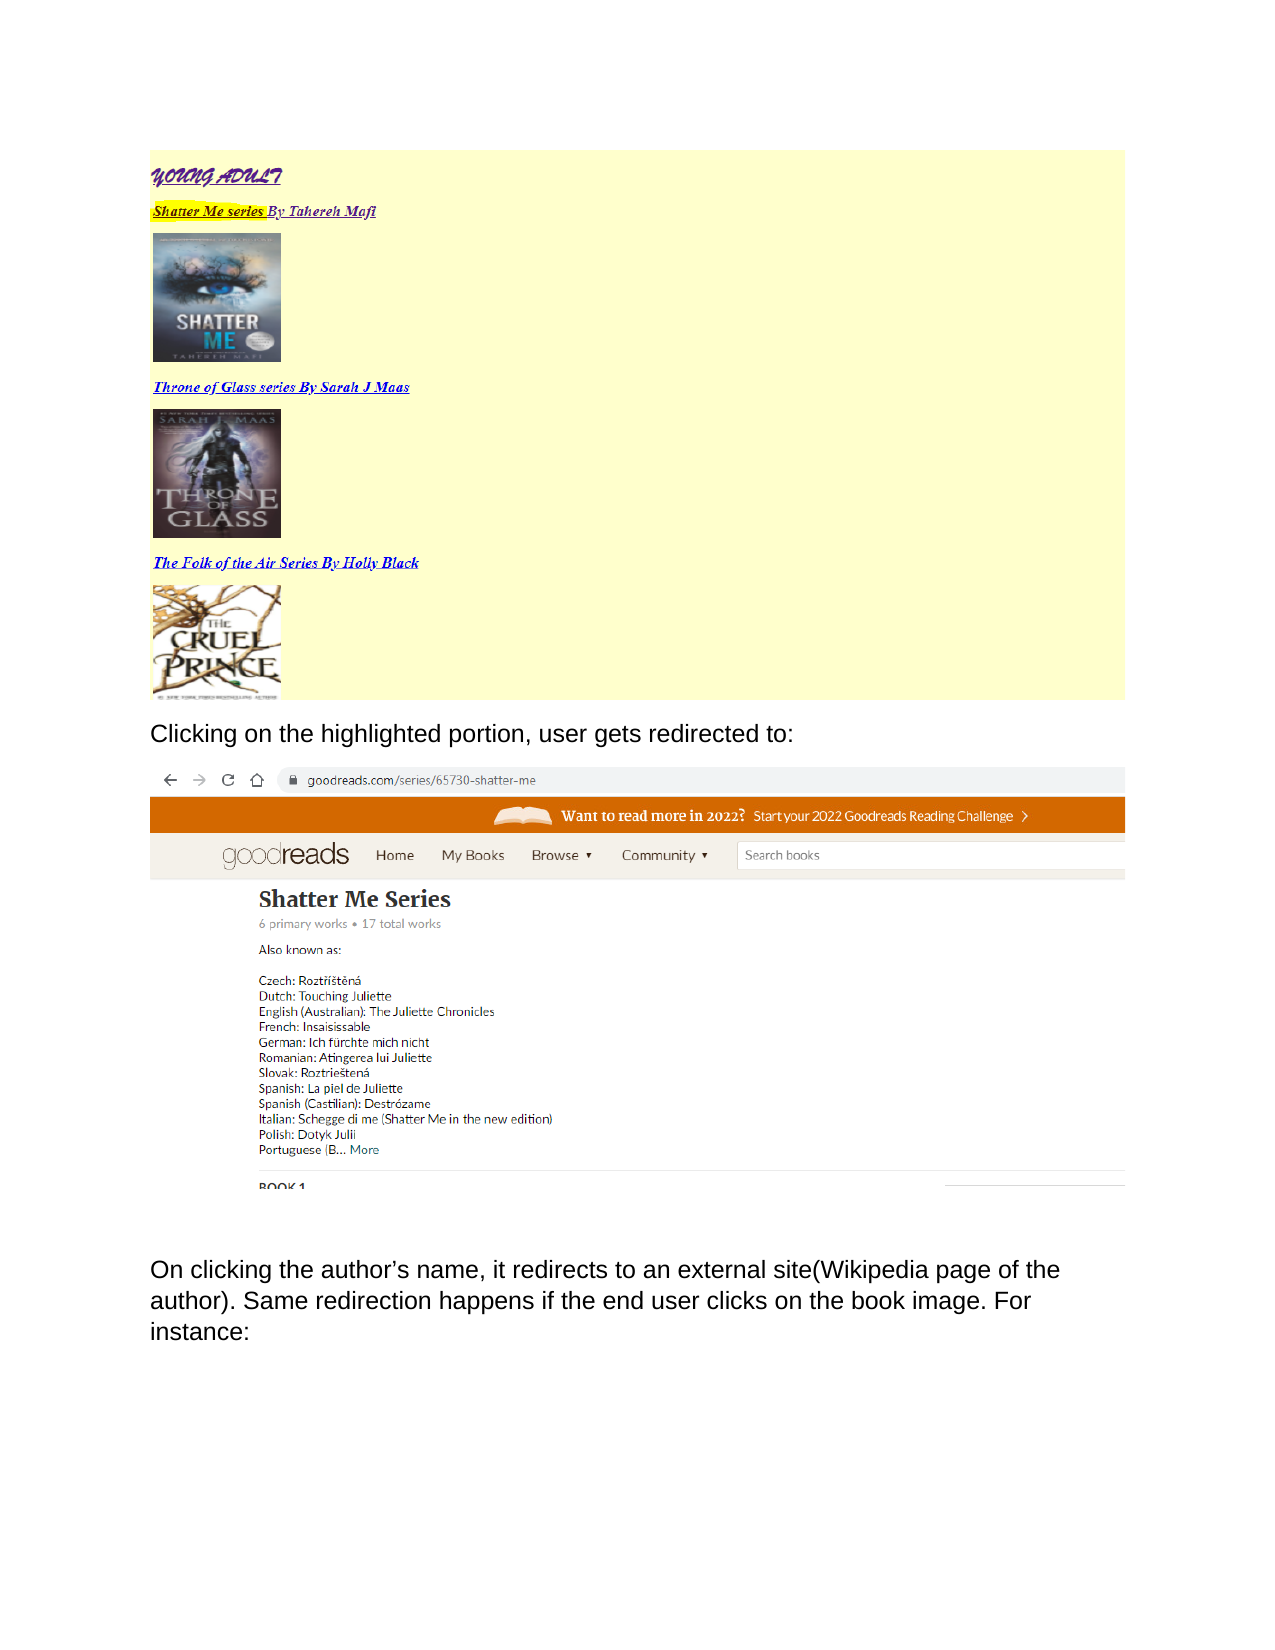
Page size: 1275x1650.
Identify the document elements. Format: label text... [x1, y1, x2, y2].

picture [150, 150, 1125, 700]
picture [150, 766, 1125, 1189]
text On clicking the author’s name, it redirects to an external site(Wikipedia page of the author). Same redirection happens if the end user clicks on the book image. For instance: [150, 1255, 1125, 1346]
text Clicking on the highlighted portion, user gets redirected to: [150, 719, 1125, 747]
